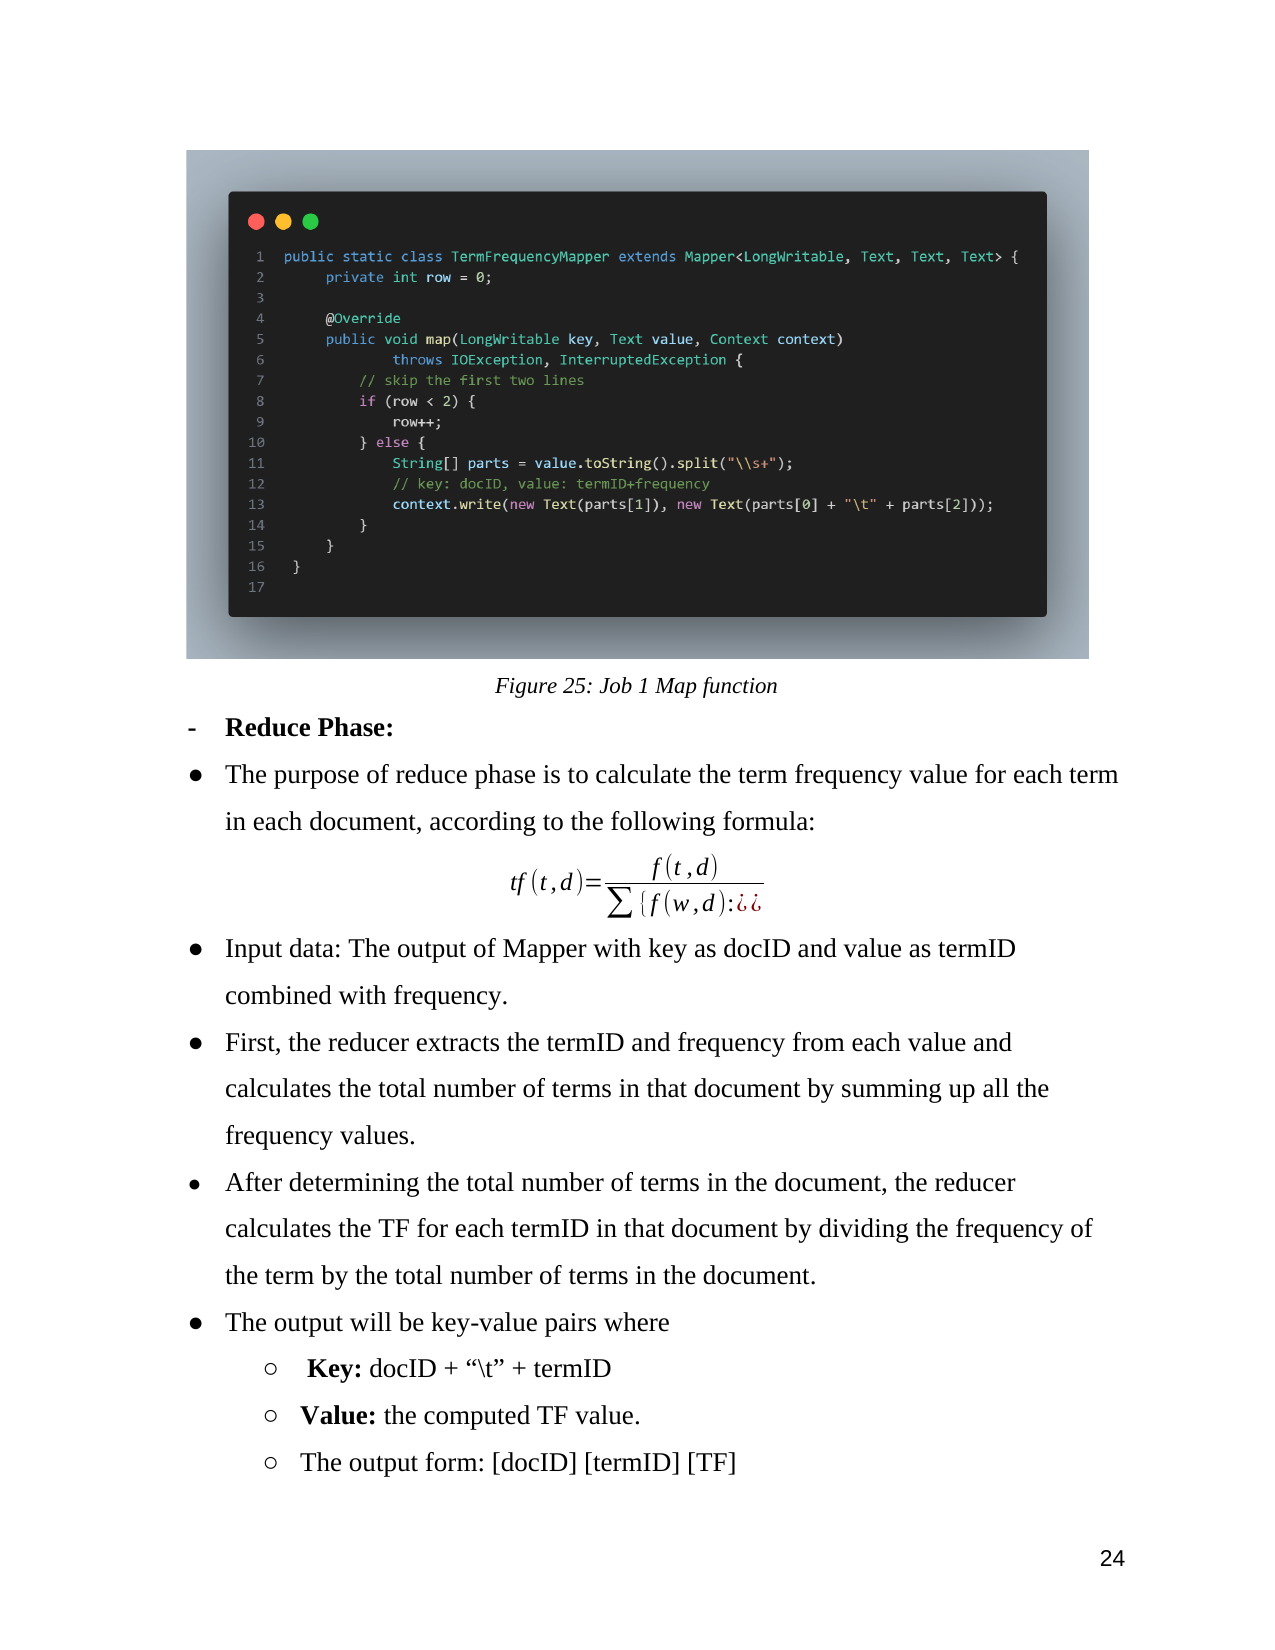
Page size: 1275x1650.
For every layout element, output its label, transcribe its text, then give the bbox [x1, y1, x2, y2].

list Key: docID + “\t” + termID [262, 1353, 1125, 1384]
list The output form: [docID] [termID] [TF] [262, 1446, 1125, 1477]
list After determining the total number of terms in the document, the reducer calculates the TF for each termID in that document by dividing the frequency of the term by the total number of terms in the document. [187, 1166, 1125, 1290]
text Figure 25: Job 1 Map function [150, 672, 1125, 698]
list The output will be key-value pairs where [187, 1306, 1125, 1337]
list Reduce Phase: [187, 712, 1125, 743]
picture [186, 150, 1089, 659]
list Input data: The output of Mapper with key as docID and value as termID combined with frequency. [187, 933, 1125, 1010]
list First, the reducer extracts the termID and frequency from each value and calculates the total number of terms in that document by summing up all the frequency values. [187, 1026, 1125, 1150]
list The purpose of reduce phase is to calculate the term frequency value for each term in each document, according to the following formula: [187, 758, 1125, 836]
list Value: the computed TF value. [262, 1399, 1125, 1430]
